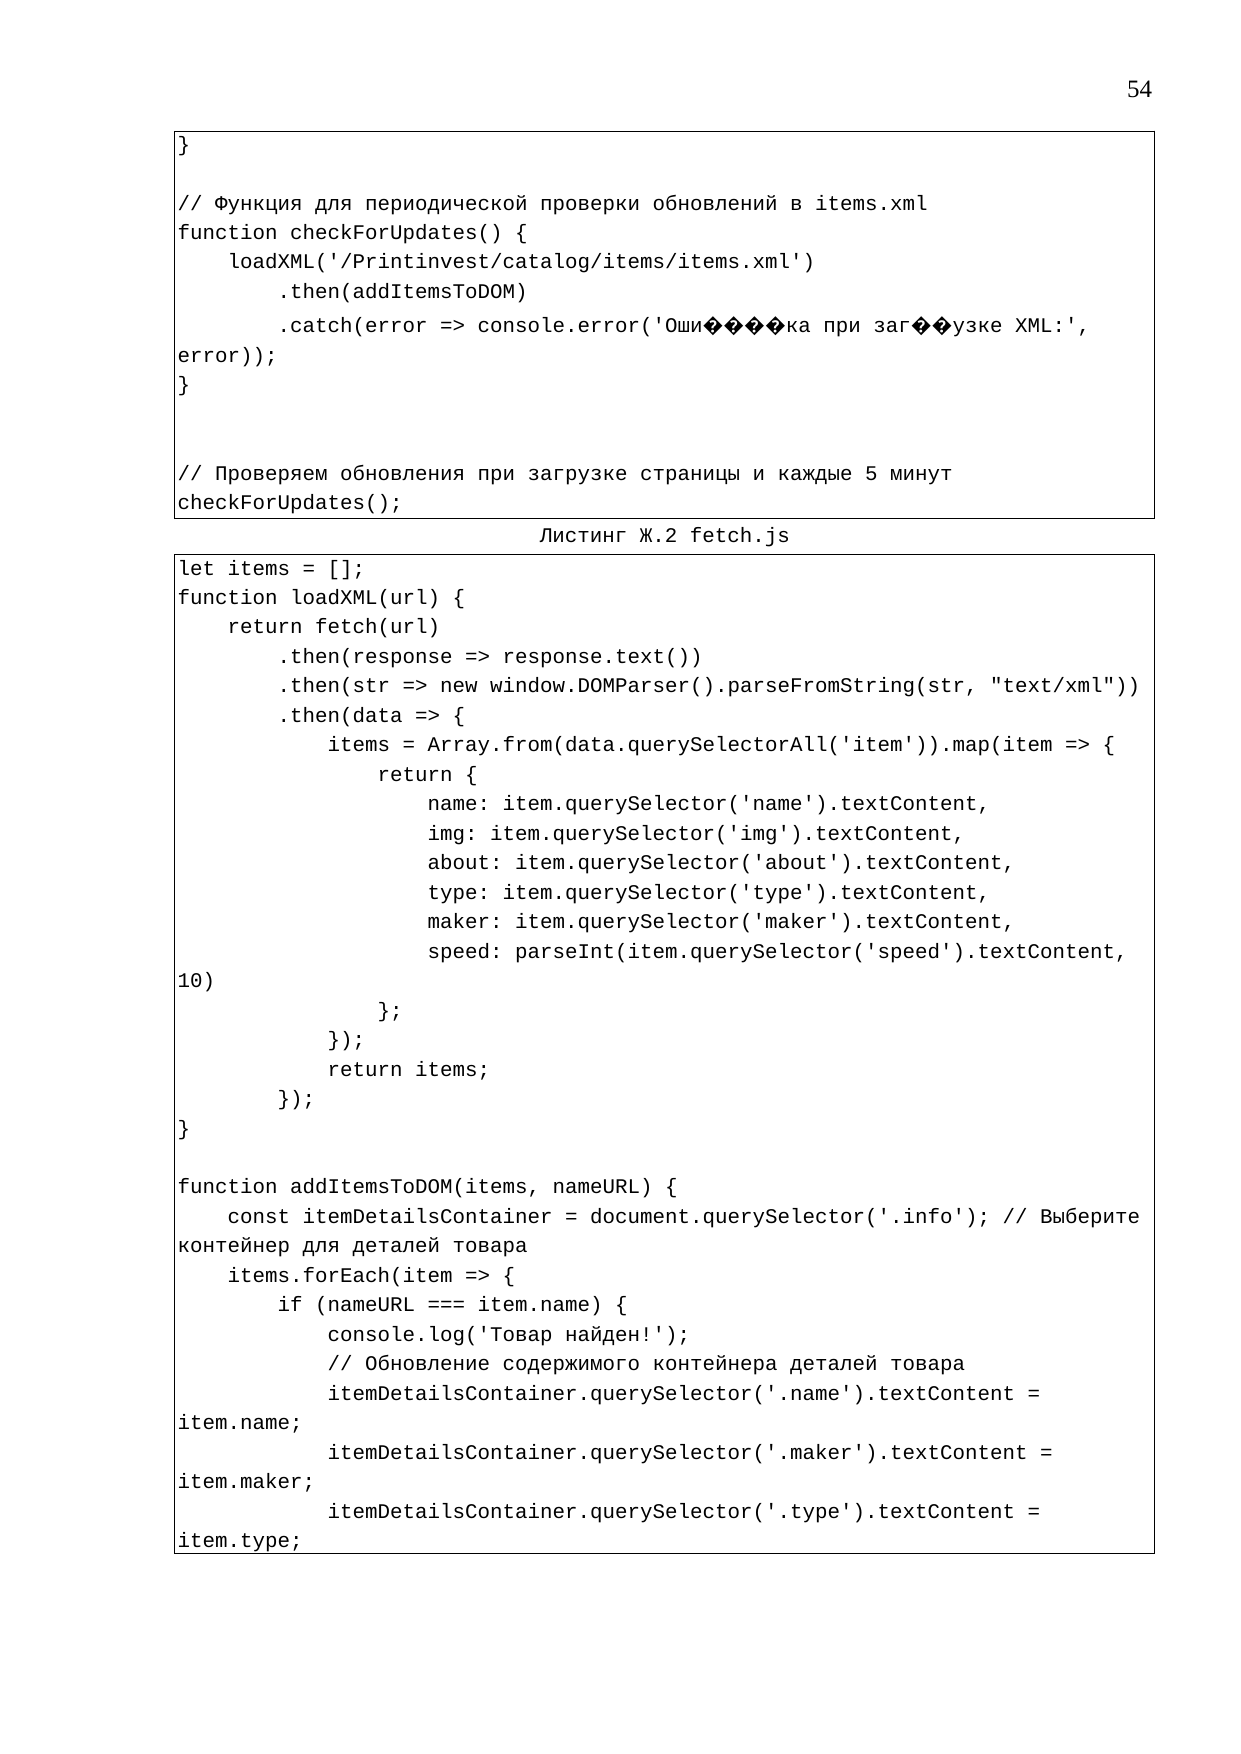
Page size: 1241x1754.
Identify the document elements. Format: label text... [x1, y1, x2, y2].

text const itemDetailsContainer = document.querySelector('.info'); // Выберите контейнер для деталей товара [175, 1203, 1154, 1259]
text .then(str => new window.DOMParser().parseFromString(str, "text/xml")) [175, 672, 1154, 699]
text function addItemsToDOM(items, nameURL) { [175, 1173, 1154, 1200]
text return items; [175, 1056, 1154, 1082]
text // Обновление содержимого контейнера деталей товара [175, 1350, 1154, 1377]
text function loadXML(url) { [175, 584, 1154, 611]
text // Проверяем обновления при загрузке страницы и каждые 5 минут [175, 460, 1154, 486]
text .catch(error => console.error('Оши����ка при заг��узке XML:', error)); [175, 307, 1154, 368]
text itemDetailsContainer.querySelector('.type').textContent = item.type; [175, 1498, 1154, 1553]
text type: item.querySelector('type').textContent, [175, 879, 1154, 905]
text } [175, 371, 1154, 398]
text speed: parseInt(item.querySelector('speed').textContent, 10) [175, 938, 1154, 994]
text // Функция для периодической проверки обновлений в items.xml [175, 189, 1154, 216]
text }); [175, 1026, 1154, 1053]
text .then(response => response.text()) [175, 643, 1154, 669]
text }); [175, 1085, 1154, 1112]
text if (nameURL === item.name) { [175, 1291, 1154, 1318]
text } [175, 1114, 1154, 1141]
text img: item.querySelector('img').textContent, [175, 820, 1154, 846]
text checkForUpdates(); [175, 489, 1154, 518]
text let items = []; [175, 555, 1154, 581]
text maker: item.querySelector('maker').textContent, [175, 908, 1154, 935]
text itemDetailsContainer.querySelector('.maker').textContent = item.maker; [175, 1439, 1154, 1495]
text items = Array.from(data.querySelectorAll('item')).map(item => { [175, 731, 1154, 758]
text }; [175, 997, 1154, 1023]
text console.log('Товар найден!'); [175, 1321, 1154, 1348]
text items.forEach(item => { [175, 1262, 1154, 1289]
text } [175, 132, 1154, 157]
text return { [175, 761, 1154, 787]
text .then(data => { [175, 702, 1154, 728]
text return fetch(url) [175, 613, 1154, 640]
text .then(addItemsToDOM) [175, 278, 1154, 305]
text about: item.querySelector('about').textContent, [175, 849, 1154, 876]
text loadXML('/Printinvest/catalog/items/items.xml') [175, 248, 1154, 275]
text itemDetailsContainer.querySelector('.name').textContent = item.name; [175, 1380, 1154, 1436]
text name: item.querySelector('name').textContent, [175, 790, 1154, 817]
text Листинг Ж.2 fetch.js [177, 525, 1152, 548]
text function checkForUpdates() { [175, 219, 1154, 246]
